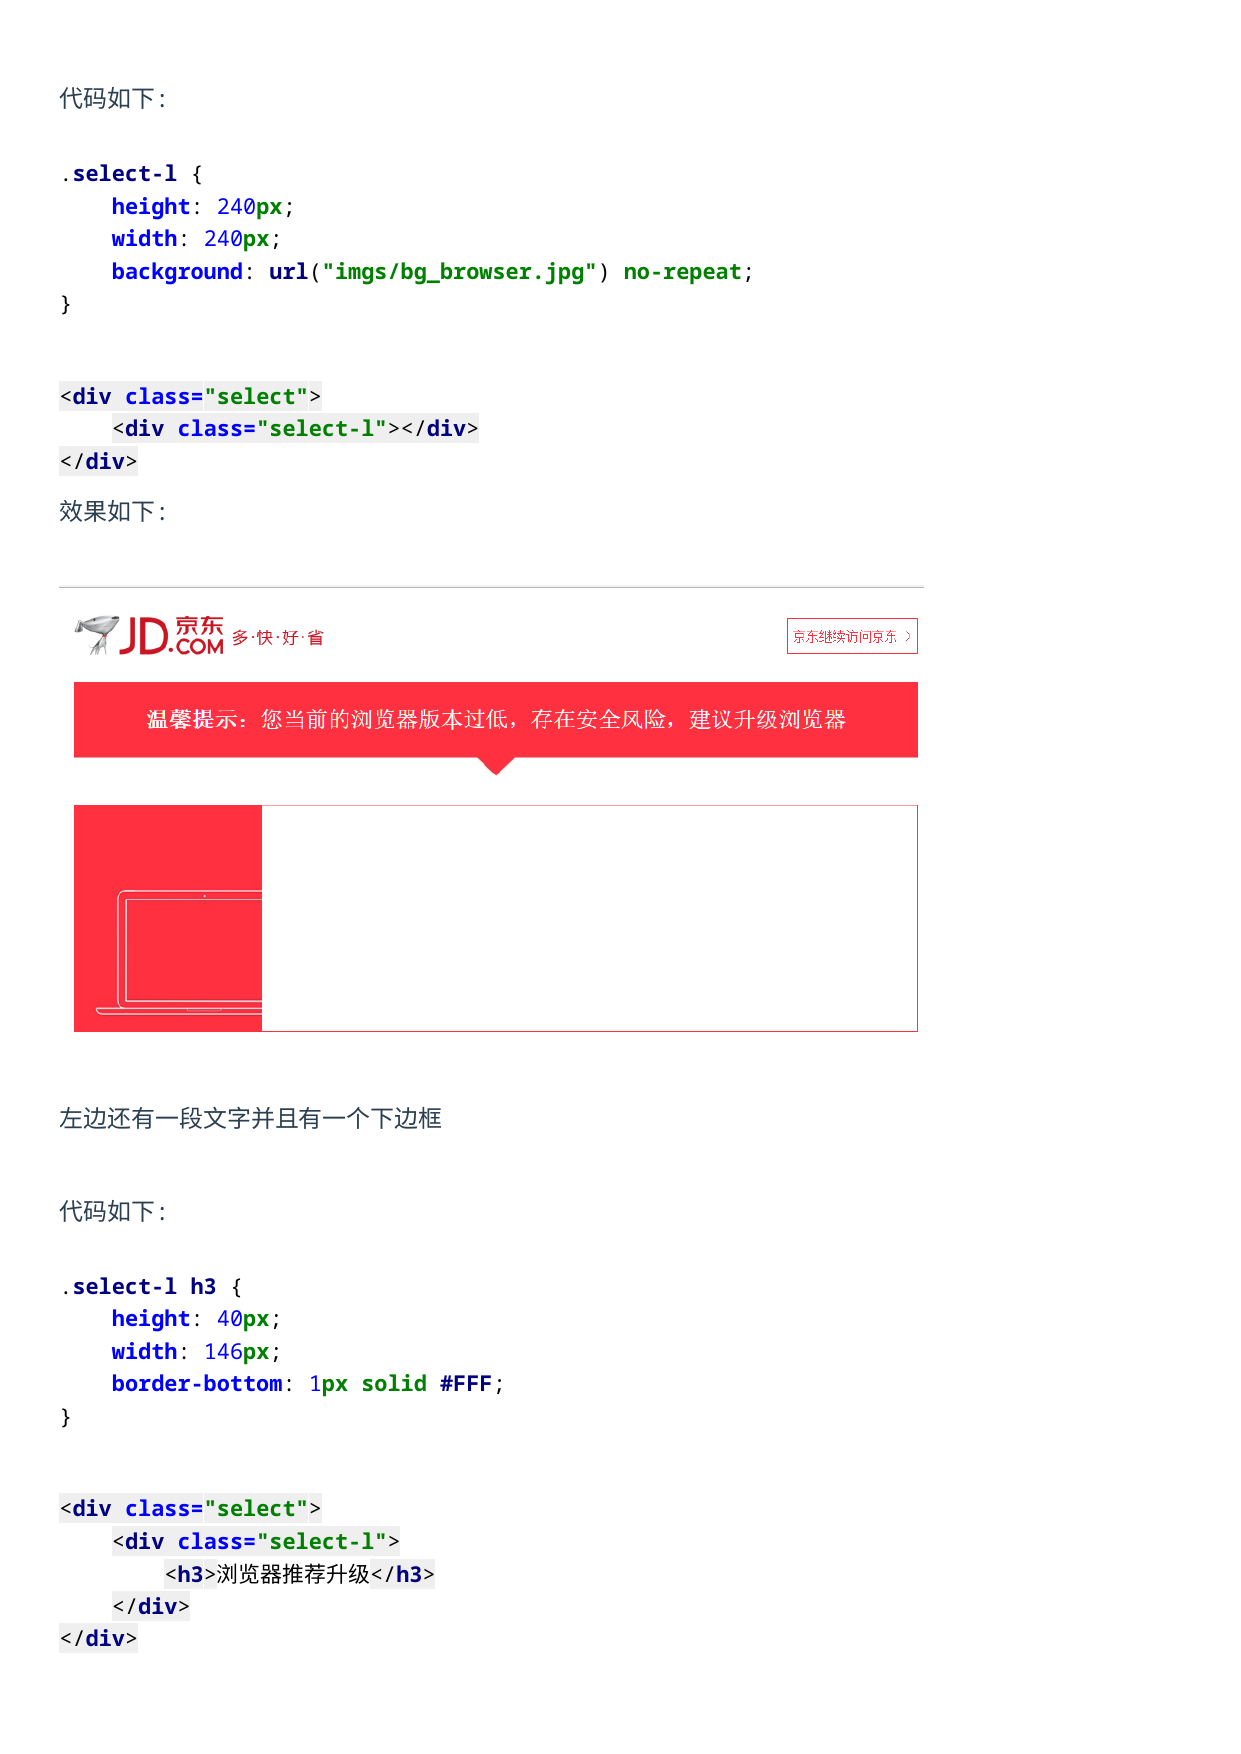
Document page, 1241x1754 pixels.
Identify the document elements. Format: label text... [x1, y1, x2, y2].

text <div class="select"> <div class="select-l"> <h3>浏览器推荐升级</h3> </div> </div> [59, 1492, 1181, 1654]
text 效果如下: [59, 477, 1181, 542]
text <div class="select"> <div class="select-l"></div> </div> [59, 379, 1181, 477]
text .select-l { height: 240px; width: 240px; background: url("imgs/bg_browser.jpg") no-repeat; } [59, 157, 1181, 319]
text 代码如下: [59, 1177, 1181, 1242]
text 代码如下: [59, 64, 1181, 129]
text .select-l h3 { height: 40px; width: 146px; border-bottom: 1px solid #FFF; } [59, 1269, 1181, 1432]
picture [59, 585, 925, 1042]
text 左边还有一段文字并且有一个下边框 [59, 1084, 1181, 1149]
